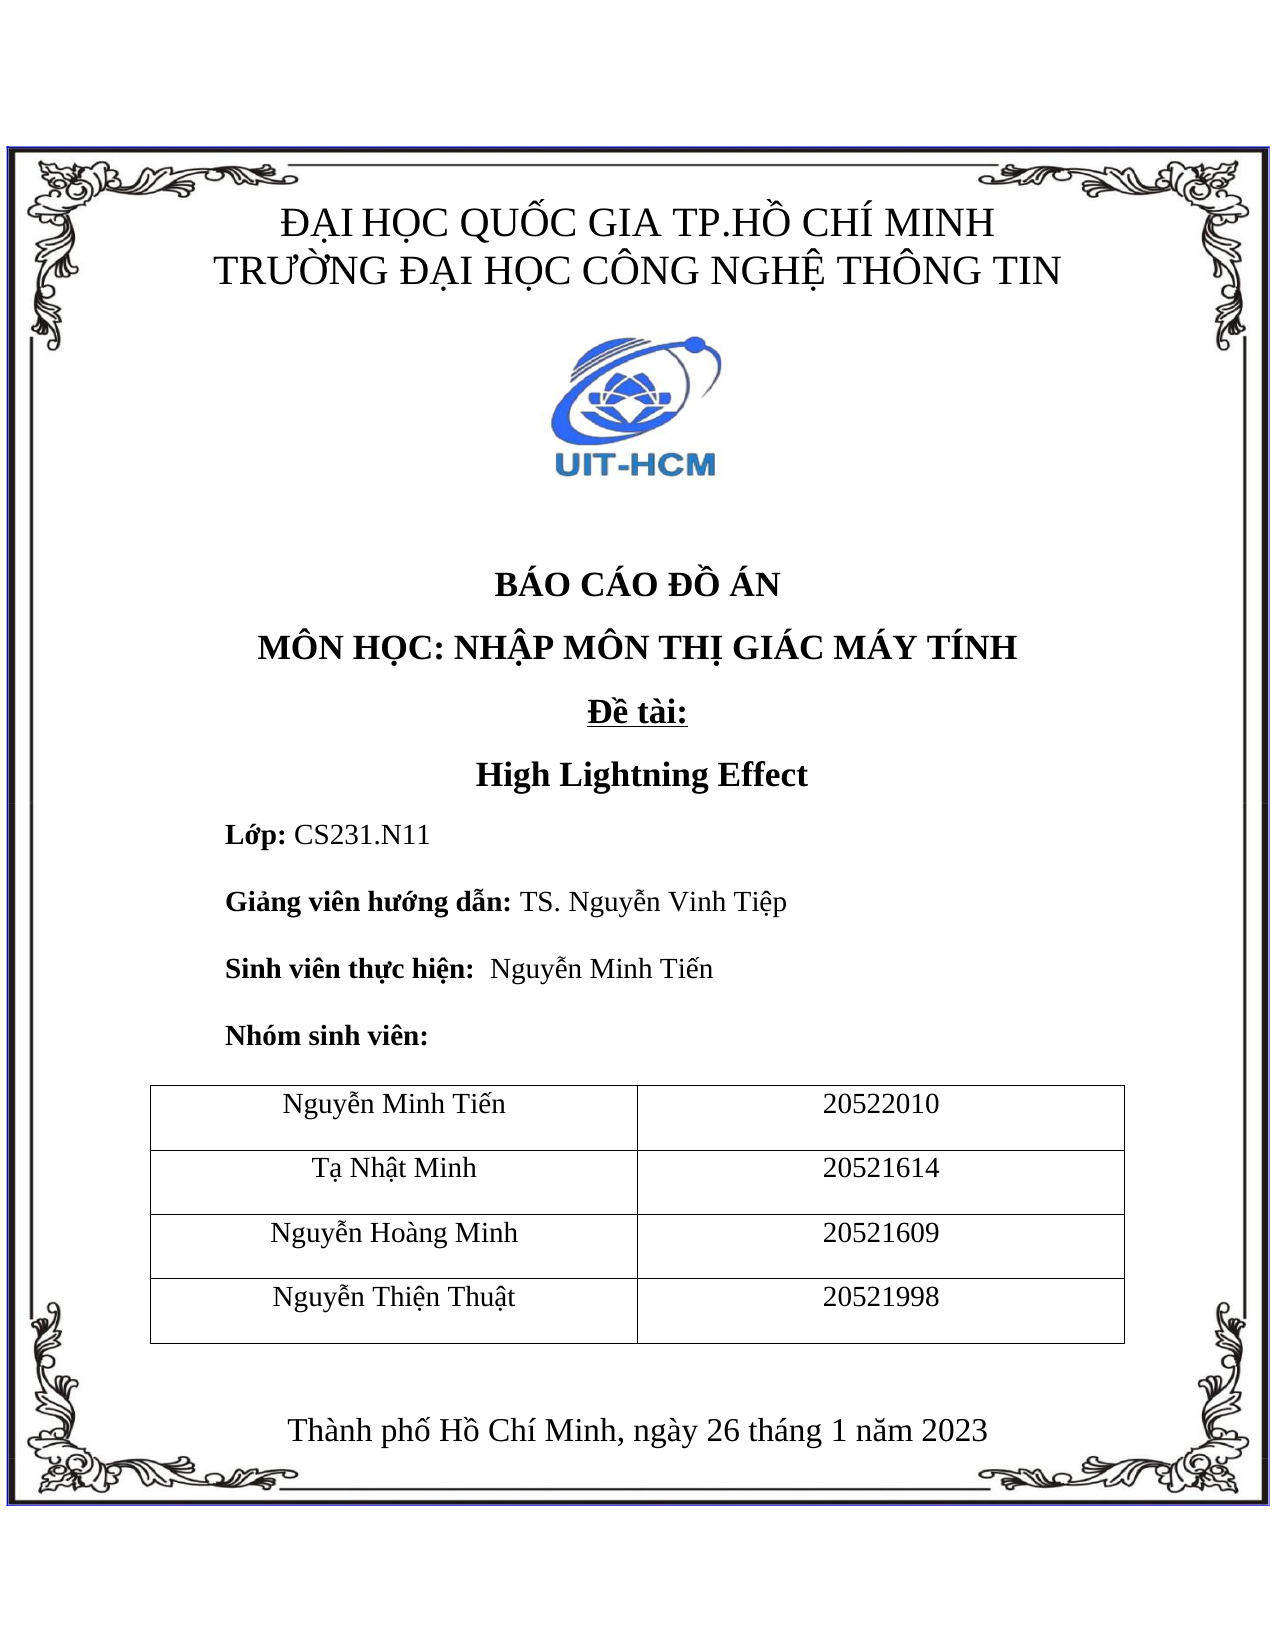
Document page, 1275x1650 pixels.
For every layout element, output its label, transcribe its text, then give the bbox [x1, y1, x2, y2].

text High Lightning Effect [150, 754, 1125, 794]
table_cell Nguyễn Hoàng Minh [151, 1215, 637, 1278]
table_cell 20521609 [638, 1215, 1124, 1278]
table_cell 20521614 [638, 1151, 1124, 1214]
picture [6, 146, 1270, 1506]
text TRƯỜNG ĐẠI HỌC CÔNG NGHỆ THÔNG TIN [150, 246, 1125, 294]
text ĐẠI HỌC QUỐC GIA TP.HỒ CHÍ MINH [150, 198, 1125, 246]
text Nhóm sinh viên: [225, 1018, 1125, 1052]
text MÔN HỌC: NHẬP MÔN THỊ GIÁC MÁY TÍNH [150, 627, 1125, 667]
text Thành phố Hồ Chí Minh, ngày 26 tháng 1 năm 2023 [150, 1411, 1125, 1449]
text Đề tài: [150, 690, 1125, 731]
table_cell Tạ Nhật Minh [151, 1151, 637, 1214]
table_cell Nguyễn Thiện Thuật [151, 1279, 637, 1343]
text Sinh viên thực hiện: Nguyễn Minh Tiến [225, 951, 1125, 985]
table_header 20522010 [638, 1086, 1124, 1149]
text Giảng viên hướng dẫn: TS. Nguyễn Vinh Tiệp [150, 884, 1125, 918]
text BÁO CÁO ĐỒ ÁN [150, 563, 1125, 604]
text Lớp: CS231.N11 [225, 817, 1125, 851]
table_header Nguyễn Minh Tiến [151, 1086, 637, 1149]
table_cell 20521998 [638, 1279, 1124, 1343]
